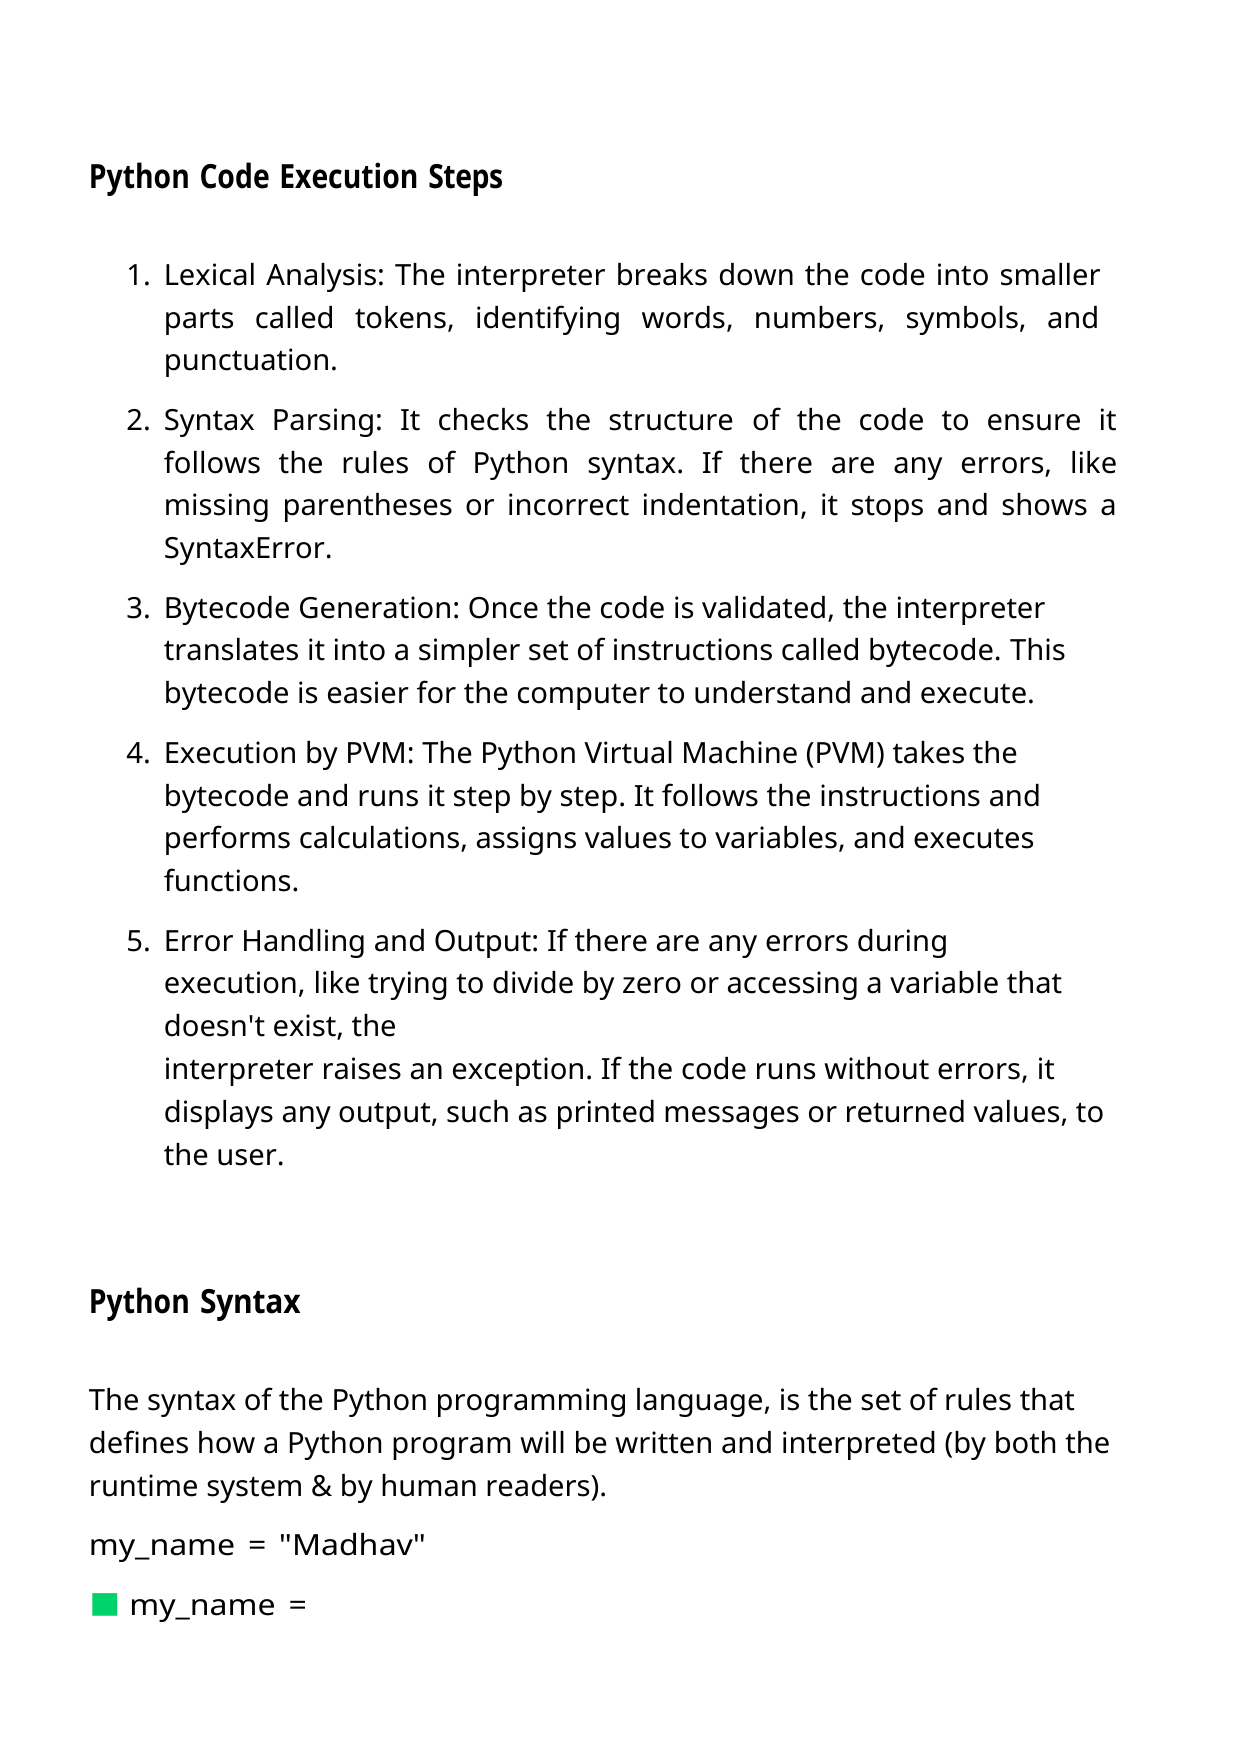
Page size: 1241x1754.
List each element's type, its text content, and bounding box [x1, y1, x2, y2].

text The syntax of the Python programming language, is the set of rules that defines how a Python program will be written and interpreted (by both the runtime system & by human readers). [89, 1379, 1139, 1504]
subtitle Python Syntax [89, 1278, 1226, 1323]
text interpreter raises an exception. If the code runs without errors, it displays any output, such as printed messages or returned values, to the user. [164, 1048, 1139, 1174]
list Lexical Analysis: The interpreter breaks down the code into smaller parts called tokens, identifying words, numbers, symbols, and punctuation. [126, 254, 1101, 379]
list Bytecode Generation: Once the code is validated, the interpreter translates it into a simpler set of instructions called bytecode. This bytecode is easier for the computer to understand and execute. [126, 587, 1130, 712]
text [89, 1524, 453, 1624]
list Execution by PVM: The Python Virtual Machine (PVM) takes the bytecode and runs it step by step. It follows the instructions and performs calculations, assigns values to variables, and executes functions. [126, 732, 1148, 900]
list Error Handling and Output: If there are any errors during execution, like trying to divide by zero or accessing a variable that doesn't exist, the [126, 920, 1083, 1045]
text Python Code Execution Steps [89, 153, 1226, 198]
list Syntax Parsing: It checks the structure of the code to ensure it follows the rules of Python syntax. If there are any errors, like missing parentheses or incorrect indentation, it stops and shows a SyntaxError. [126, 399, 1117, 567]
